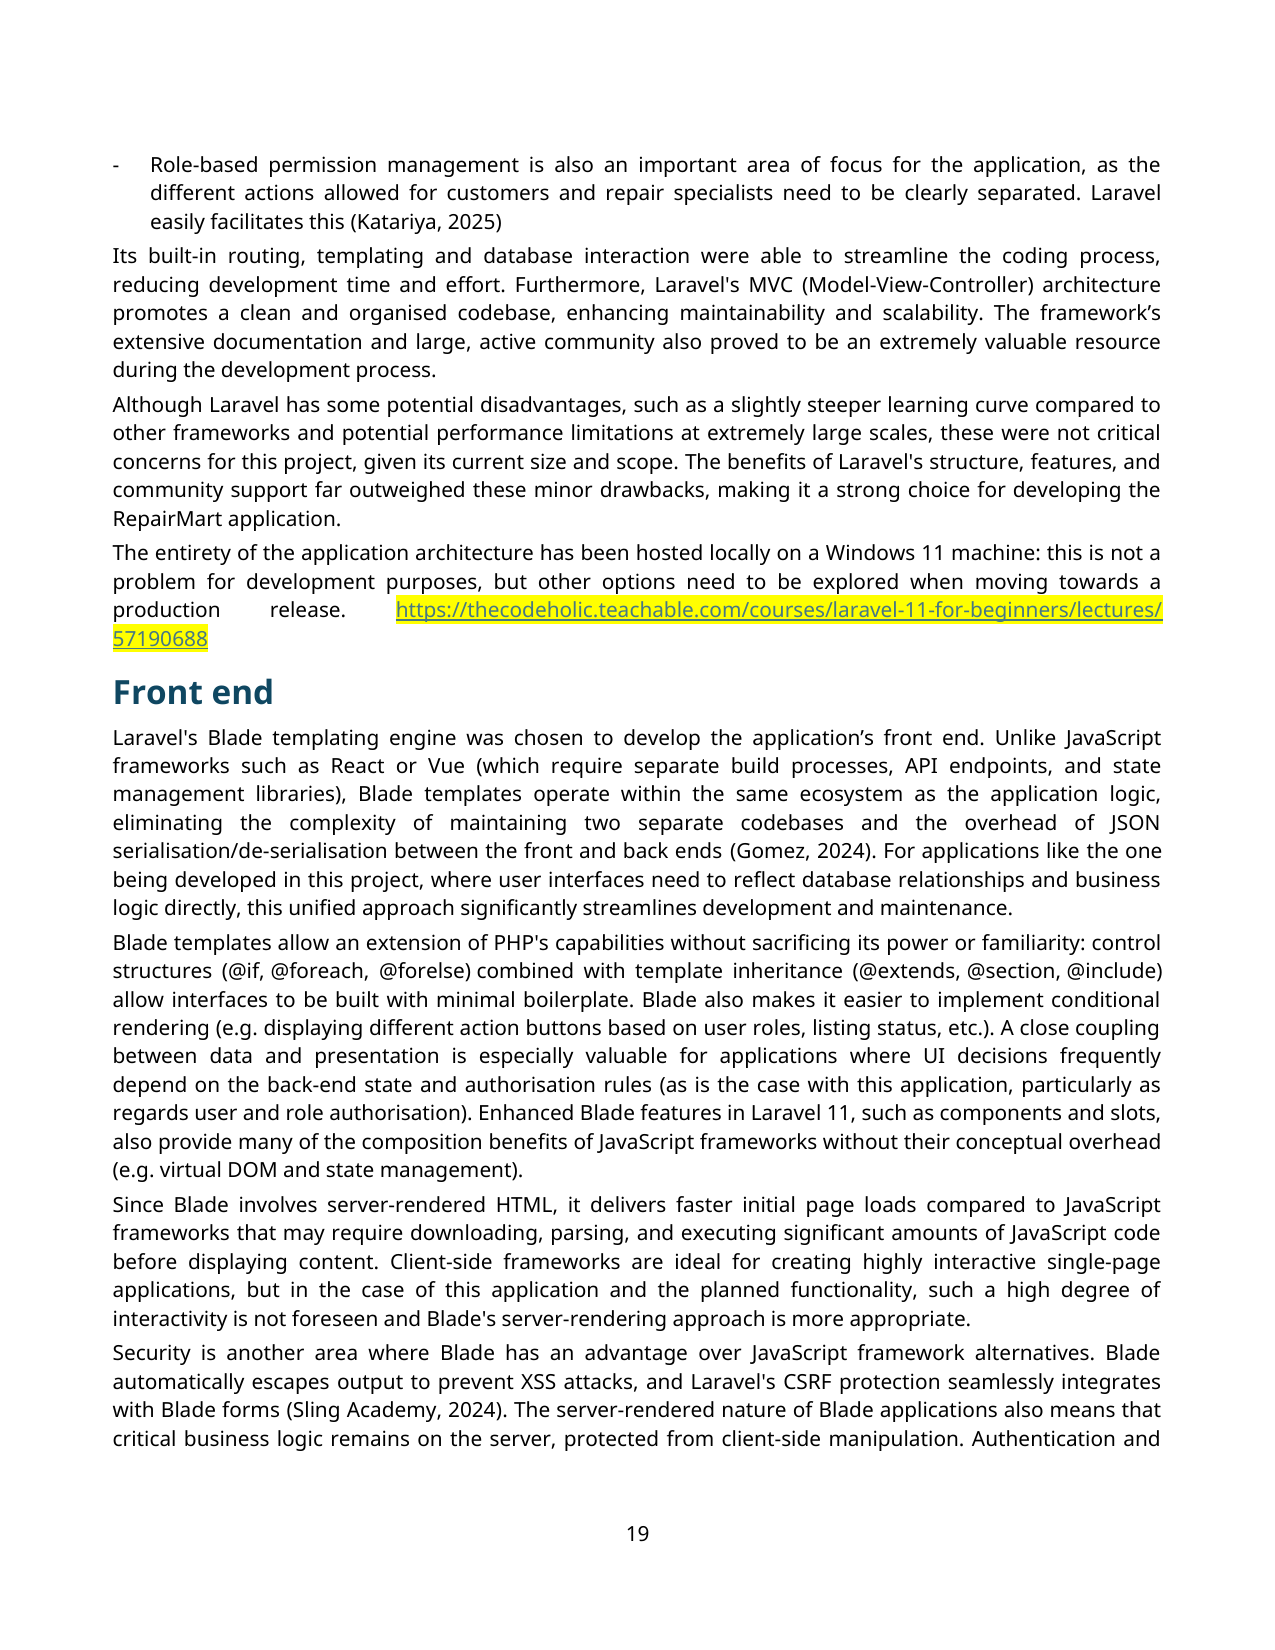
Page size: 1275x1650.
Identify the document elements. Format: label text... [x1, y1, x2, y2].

text Laravel's Blade templating engine was chosen to develop the application’s front end. Unlike JavaScript frameworks such as React or Vue (which require separate build processes, API endpoints, and state management libraries), Blade templates operate within the same ecosystem as the application logic, eliminating the complexity of maintaining two separate codebases and the overhead of JSON serialisation/de-serialisation between the front and back ends . For applications like the one being developed in this project, where user interfaces need to reflect database relationships and business logic directly, this unified approach significantly streamlines development and maintenance. [112, 723, 1162, 922]
subtitle Front end [112, 669, 1162, 714]
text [112, 1338, 1162, 1452]
text The entirety of the application architecture has been hosted locally on a Windows 11 machine: this is not a problem for development purposes, but other options need to be explored when moving towards a production release. https://thecodeholic.teachable.com/courses/laravel-11-for-beginners/lectures/57190688 [112, 538, 1162, 652]
text Since Blade involves server-rendered HTML, it delivers faster initial page loads compared to JavaScript frameworks that may require downloading, parsing, and executing significant amounts of JavaScript code before displaying content. Client-side frameworks are ideal for creating highly interactive single-page applications, but in the case of this application and the planned functionality, such a high degree of interactivity is not foreseen and Blade's server-rendering approach is more appropriate. [112, 1190, 1162, 1332]
text Although Laravel has some potential disadvantages, such as a slightly steeper learning curve compared to other frameworks and potential performance limitations at extremely large scales, these were not critical concerns for this project, given its current size and scope. The benefits of Laravel's structure, features, and community support far outweighed these minor drawbacks, making it a strong choice for developing the RepairMart application. [112, 390, 1162, 532]
text Blade templates allow an extension of PHP's capabilities without sacrificing its power or familiarity: control structures (@if, @foreach, @forelse) combined with template inheritance (@extends, @section, @include) allow interfaces to be built with minimal boilerplate. Blade also makes it easier to implement conditional rendering (e.g. displaying different action buttons based on user roles, listing status, etc.). A close coupling between data and presentation is especially valuable for applications where UI decisions frequently depend on the back-end state and authorisation rules (as is the case with this application, particularly as regards user and role authorisation). Enhanced Blade features in Laravel 11, such as components and slots, also provide many of the composition benefits of JavaScript frameworks without their conceptual overhead (e.g. virtual DOM and state management). [112, 928, 1162, 1184]
text Its built-in routing, templating and database interaction were able to streamline the coding process, reducing development time and effort. Furthermore, Laravel's MVC (Model-View-Controller) architecture promotes a clean and organised codebase, enhancing maintainability and scalability. The framework’s extensive documentation and large, active community also proved to be an extremely valuable resource during the development process. [112, 242, 1162, 384]
list Role-based permission management is also an important area of focus for the application, as the different actions allowed for customers and repair specialists need to be clearly separated. Laravel easily facilitates this [112, 150, 1162, 235]
